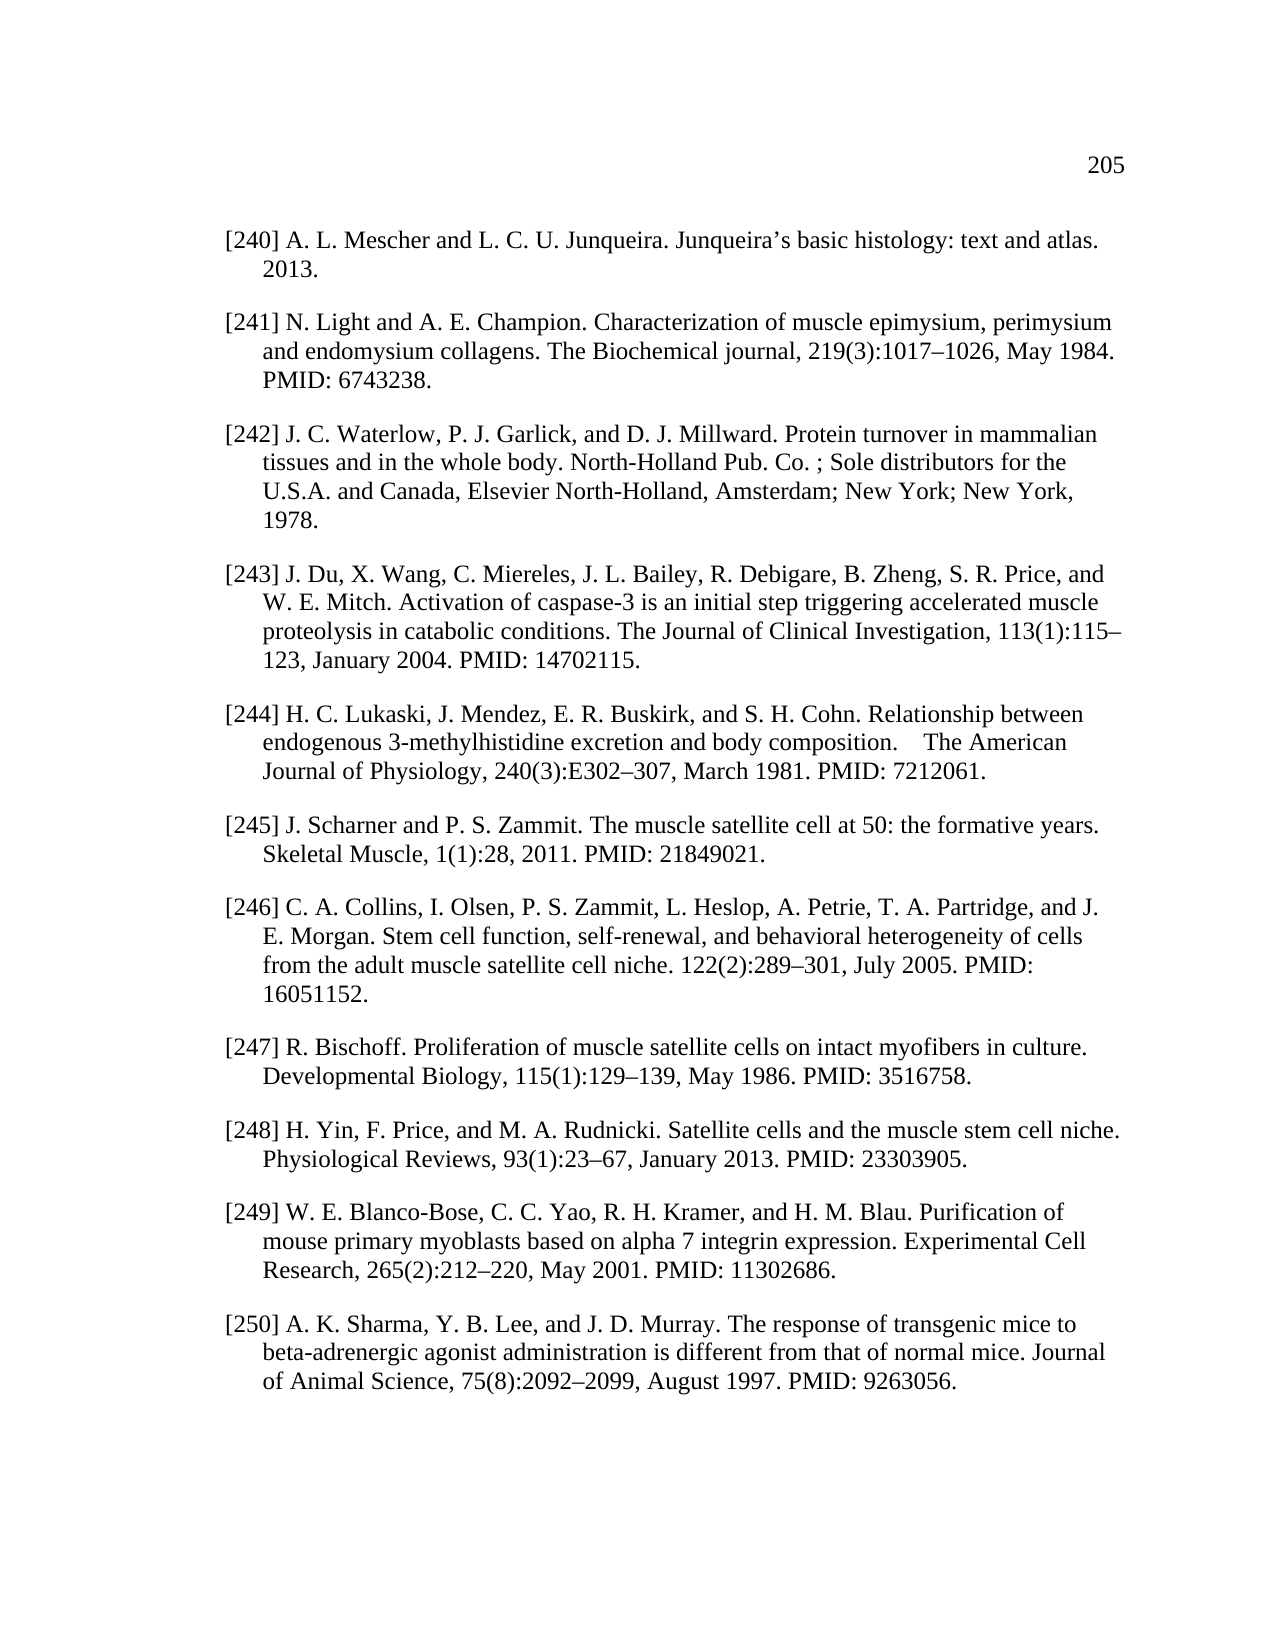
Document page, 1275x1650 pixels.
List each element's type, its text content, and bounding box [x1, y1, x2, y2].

text [243] J. Du, X. Wang, C. Miereles, J. L. Bailey, R. Debigare, B. Zheng, S. R. Price, and W. E. Mitch. Activation of caspase-3 is an initial step triggering accelerated muscle proteolysis in catabolic conditions. The Journal of Clinical Investigation, 113(1):115–123, January 2004. PMID: 14702115. [225, 559, 1125, 674]
text [250] A. K. Sharma, Y. B. Lee, and J. D. Murray. The response of transgenic mice to beta-adrenergic agonist administration is different from that of normal mice. Journal of Animal Science, 75(8):2092–2099, August 1997. PMID: 9263056. [225, 1309, 1125, 1395]
text [240] A. L. Mescher and L. C. U. Junqueira. Junqueira’s basic histology: text and atlas. 2013. [225, 225, 1125, 282]
text [245] J. Scharner and P. S. Zammit. The muscle satellite cell at 50: the formative years. Skeletal Muscle, 1(1):28, 2011. PMID: 21849021. [225, 810, 1125, 867]
text [249] W. E. Blanco-Bose, C. C. Yao, R. H. Kramer, and H. M. Blau. Purification of mouse primary myoblasts based on alpha 7 integrin expression. Experimental Cell Research, 265(2):212–220, May 2001. PMID: 11302686. [225, 1197, 1125, 1284]
text [244] H. C. Lukaski, J. Mendez, E. R. Buskirk, and S. H. Cohn. Relationship between endogenous 3-methylhistidine excretion and body composition. The American Journal of Physiology, 240(3):E302–307, March 1981. PMID: 7212061. [225, 699, 1125, 785]
text [248] H. Yin, F. Price, and M. A. Rudnicki. Satellite cells and the muscle stem cell niche. Physiological Reviews, 93(1):23–67, January 2013. PMID: 23303905. [225, 1115, 1125, 1172]
text [241] N. Light and A. E. Champion. Characterization of muscle epimysium, perimysium and endomysium collagens. The Biochemical journal, 219(3):1017–1026, May 1984. PMID: 6743238. [225, 307, 1125, 394]
text [247] R. Bischoff. Proliferation of muscle satellite cells on intact myofibers in culture. Developmental Biology, 115(1):129–139, May 1986. PMID: 3516758. [225, 1032, 1125, 1090]
text [246] C. A. Collins, I. Olsen, P. S. Zammit, L. Heslop, A. Petrie, T. A. Partridge, and J. E. Morgan. Stem cell function, self-renewal, and behavioral heterogeneity of cells from the adult muscle satellite cell niche. 122(2):289–301, July 2005. PMID: 16051152. [225, 892, 1125, 1007]
text [242] J. C. Waterlow, P. J. Garlick, and D. J. Millward. Protein turnover in mammalian tissues and in the whole body. North-Holland Pub. Co. ; Sole distributors for the U.S.A. and Canada, Elsevier North-Holland, Amsterdam; New York; New York, 1978. [225, 419, 1125, 534]
